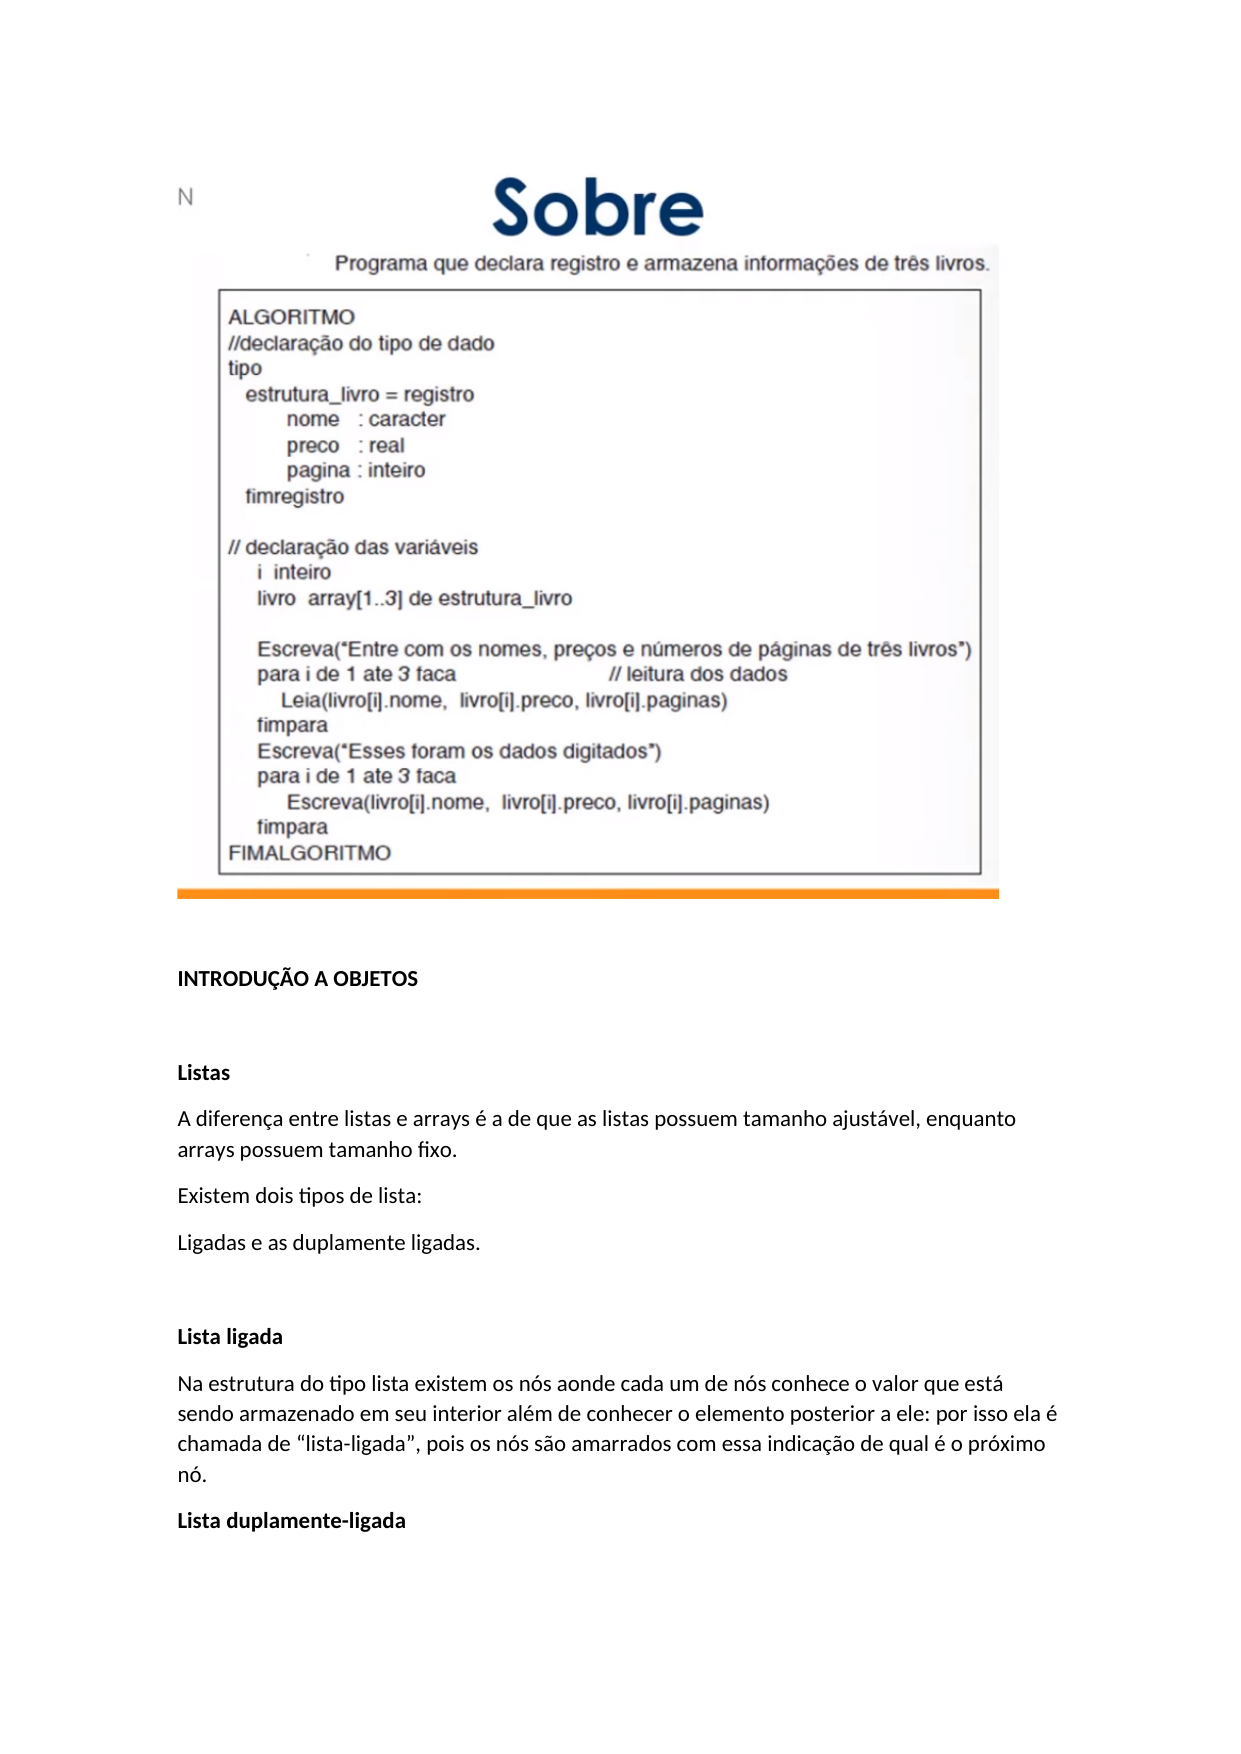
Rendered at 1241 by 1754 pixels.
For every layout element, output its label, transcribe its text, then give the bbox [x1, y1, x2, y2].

text Lista duplamente-ligada [177, 1507, 1063, 1535]
text Ligadas e as duplamente ligadas. [177, 1228, 1063, 1257]
text INTRODUÇÃO A OBJETOS [177, 964, 1063, 992]
text Listas [177, 1058, 1063, 1086]
text Lista ligada [177, 1322, 1063, 1350]
text Existem dois tipos de lista: [177, 1182, 1063, 1210]
picture [177, 147, 1000, 899]
text Na estrutura do tipo lista existem os nós aonde cada um de nós conhece o valor que está sendo armazenado em seu interior além de conhecer o elemento posterior a ele: por isso ela é chamada de “lista-ligada”, pois os nós são amarrados com essa indicação de qual é o próximo nó. [177, 1369, 1063, 1488]
text A diferença entre listas e arrays é a de que as listas possuem tamanho ajustável, enquanto arrays possuem tamanho fixo. [177, 1104, 1063, 1163]
